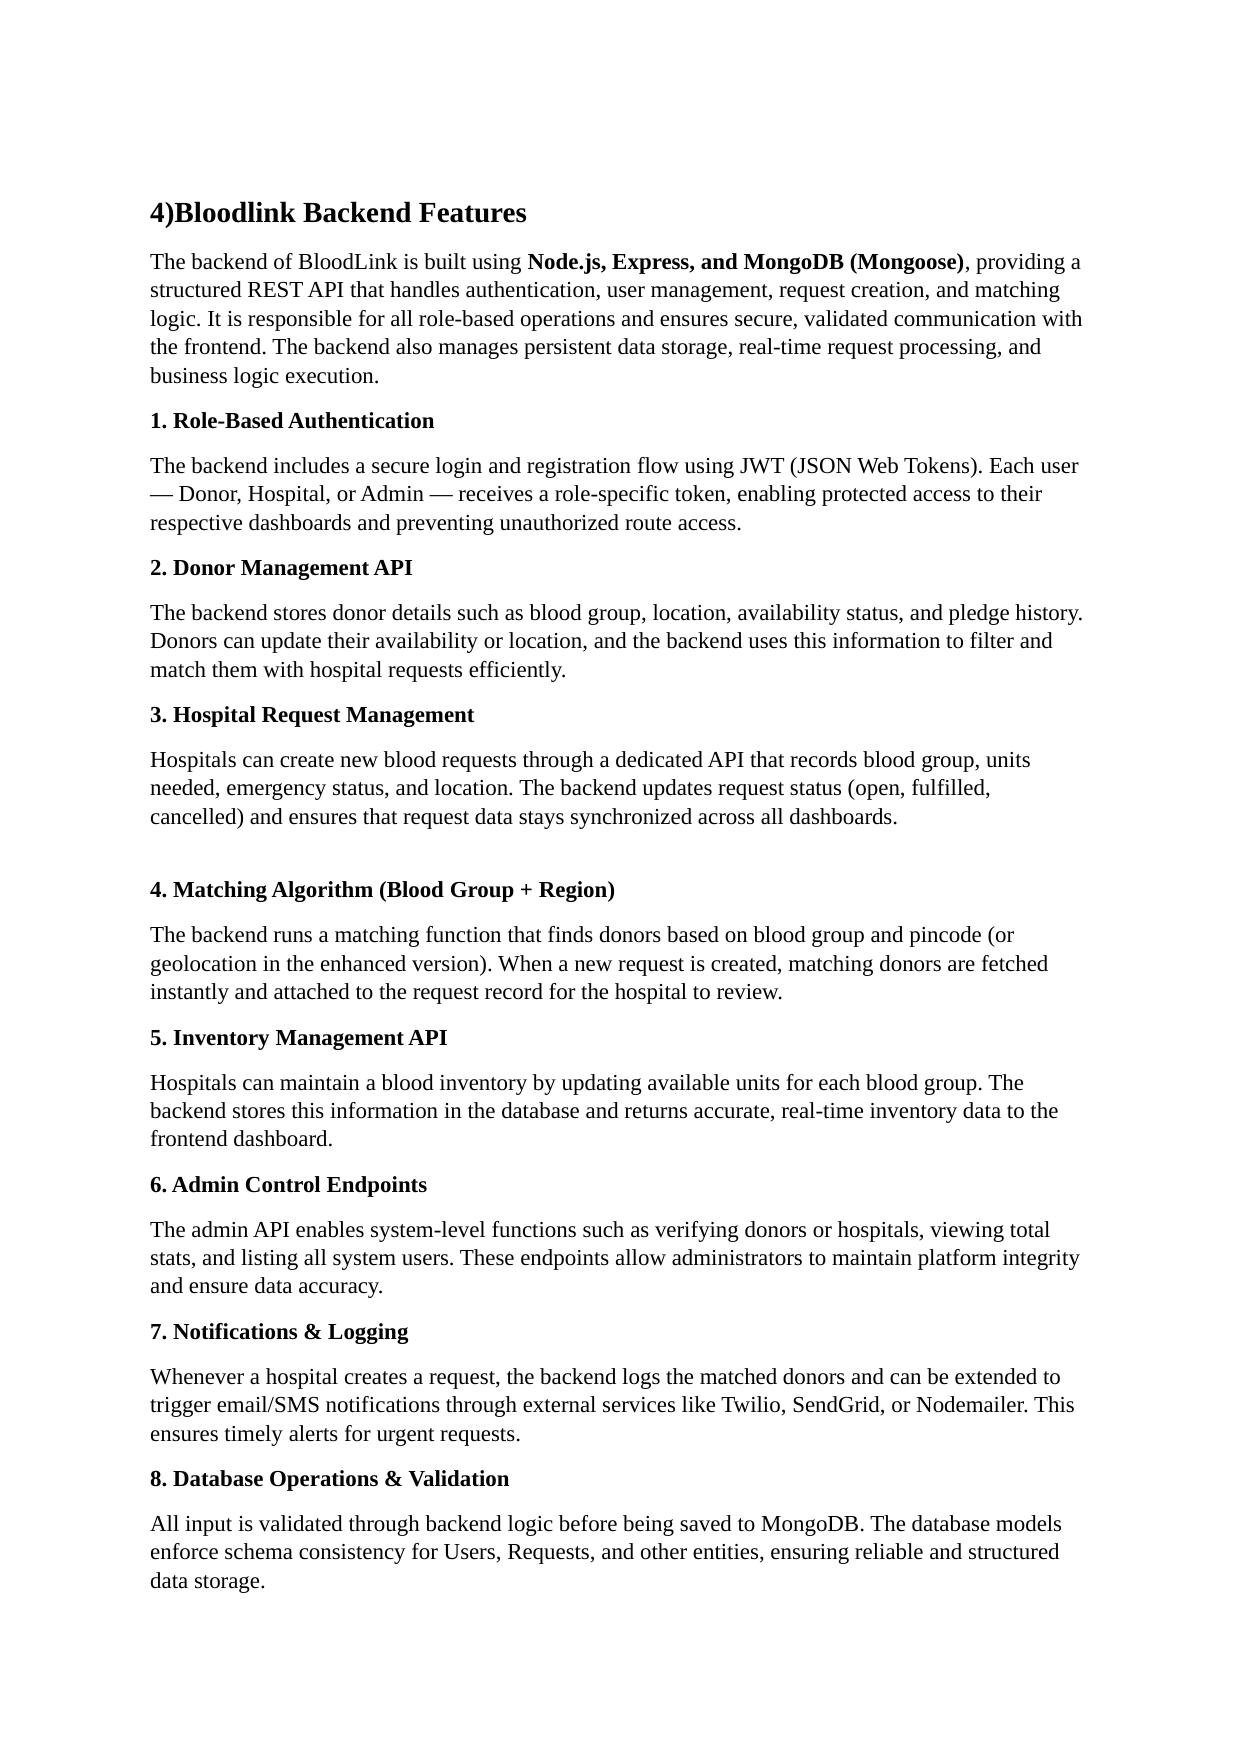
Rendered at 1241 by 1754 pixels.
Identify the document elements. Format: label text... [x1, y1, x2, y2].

text The backend runs a matching function that finds donors based on blood group and pincode (or geolocation in the enhanced version). When a new request is created, matching donors are fetched instantly and attached to the request record for the hospital to review. [150, 922, 1090, 1005]
text 7. Notifications & Logging [150, 1318, 1090, 1344]
text Whenever a hospital creates a request, the backend logs the matched donors and can be extended to trigger email/SMS notifications through external services like Twilio, SendGrid, or Nodemailer. This ensures timely alerts for urgent requests. [150, 1363, 1090, 1446]
text 3. Hospital Request Management [150, 701, 1090, 727]
text Hospitals can maintain a blood inventory by updating available units for each blood group. The backend stores this information in the database and returns accurate, real-time inventory data to the frontend dashboard. [150, 1069, 1090, 1152]
text 8. Database Operations & Validation [150, 1465, 1090, 1491]
text 4)Bloodlink Backend Features [150, 195, 1090, 229]
text 4. Matching Algorithm (Blood Group + Region) [150, 848, 1090, 903]
text 5. Inventory Management API [150, 1023, 1090, 1050]
text The backend includes a secure login and registration flow using JWT (JSON Web Tokens). Each user — Donor, Hospital, or Admin — receives a role-specific token, enabling protected access to their respective dashboards and preventing unauthorized route access. [150, 452, 1090, 535]
text All input is validated through backend logic before being saved to MongoDB. The database models enforce schema consistency for Users, Requests, and other entities, ensuring reliable and structured data storage. [150, 1510, 1090, 1593]
text 6. Admin Control Endpoints [150, 1171, 1090, 1197]
text 1. Role-Based Authentication [150, 407, 1090, 433]
text 2. Donor Management API [150, 554, 1090, 580]
text The backend of BloodLink is built using Node.js, Express, and MongoDB (Mongoose), providing a structured REST API that handles authentication, user management, request creation, and matching logic. It is responsible for all role-based operations and ensures secure, validated communication with the frontend. The backend also manages persistent data storage, real-time request processing, and business logic execution. [150, 248, 1090, 388]
text The admin API enables system-level functions such as verifying donors or hospitals, viewing total stats, and listing all system users. These endpoints allow administrators to maintain platform integrity and ensure data accuracy. [150, 1216, 1090, 1299]
text Hospitals can create new blood requests through a dedicated API that records blood group, units needed, emergency status, and location. The backend updates request status (open, fulfilled, cancelled) and ensures that request data stays synchronized across all dashboards. [150, 746, 1090, 829]
text The backend stores donor details such as blood group, location, availability status, and pledge history. Donors can update their availability or location, and the backend uses this information to filter and match them with hospital requests efficiently. [150, 599, 1090, 682]
